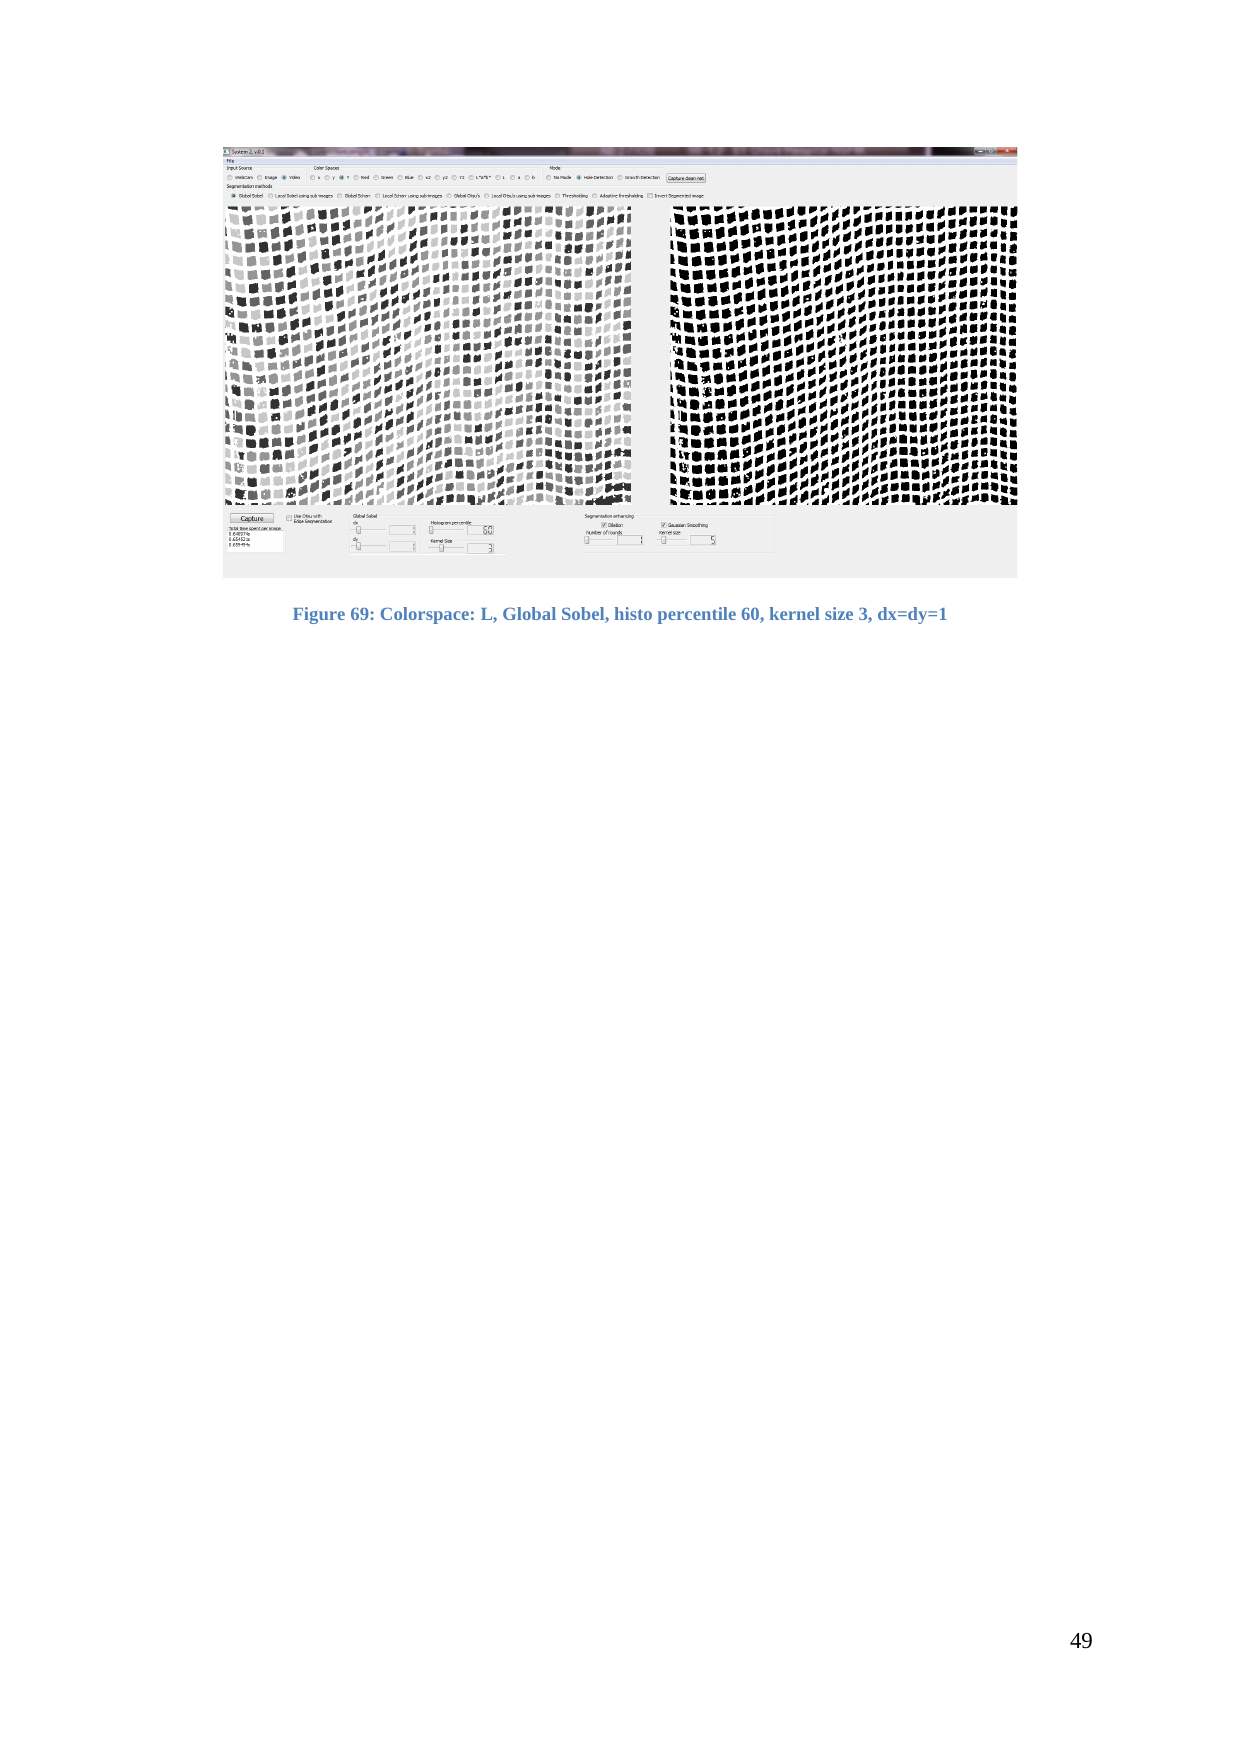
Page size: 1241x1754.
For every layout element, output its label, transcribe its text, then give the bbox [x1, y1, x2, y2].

text Figure 69: Colorspace: L, Global Sobel, histo percentile 60, kernel size 3, dx=dy=1 [148, 602, 1093, 624]
picture [223, 147, 1018, 578]
